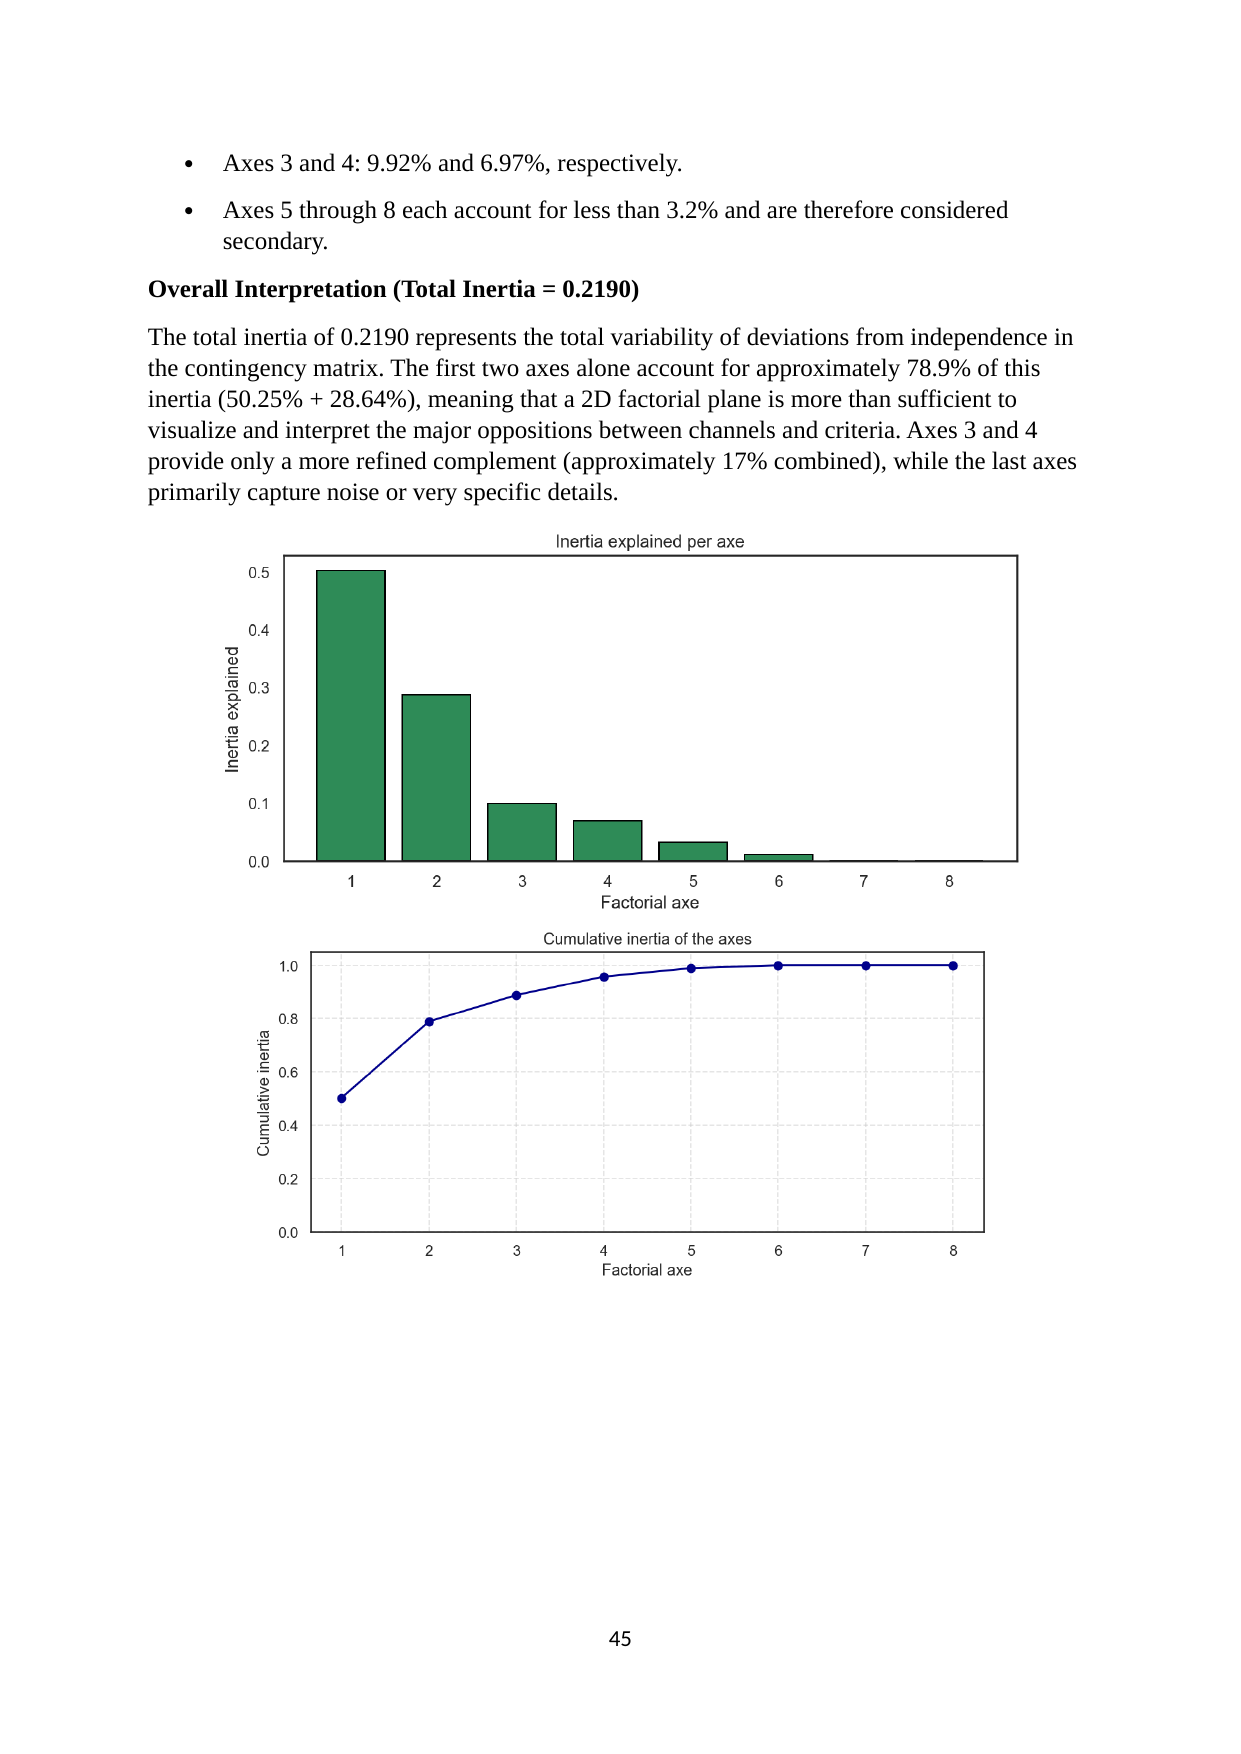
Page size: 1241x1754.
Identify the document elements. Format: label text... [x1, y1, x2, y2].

picture [248, 923, 992, 1287]
text The total inertia of 0.2190 represents the total variability of deviations from independence in the contingency matrix. The first two axes alone account for approximately 78.9% of this inertia (50.25% + 28.64%), meaning that a 2D factorial plane is more than sufficient to visualize and interpret the major oppositions between channels and criteria. Axes 3 and 4 provide only a more refined complement (approximately 17% combined), while the last axes primarily capture noise or very specific details. [148, 322, 1093, 506]
list Axes 3 and 4: 9.92% and 6.97%, respectively. [185, 148, 1093, 176]
picture [215, 524, 1025, 921]
list Axes 5 through 8 each account for less than 3.2% and are therefore considered secondary. [185, 195, 1093, 255]
text Overall Interpretation (Total Inertia = 0.2190) [148, 274, 1093, 303]
